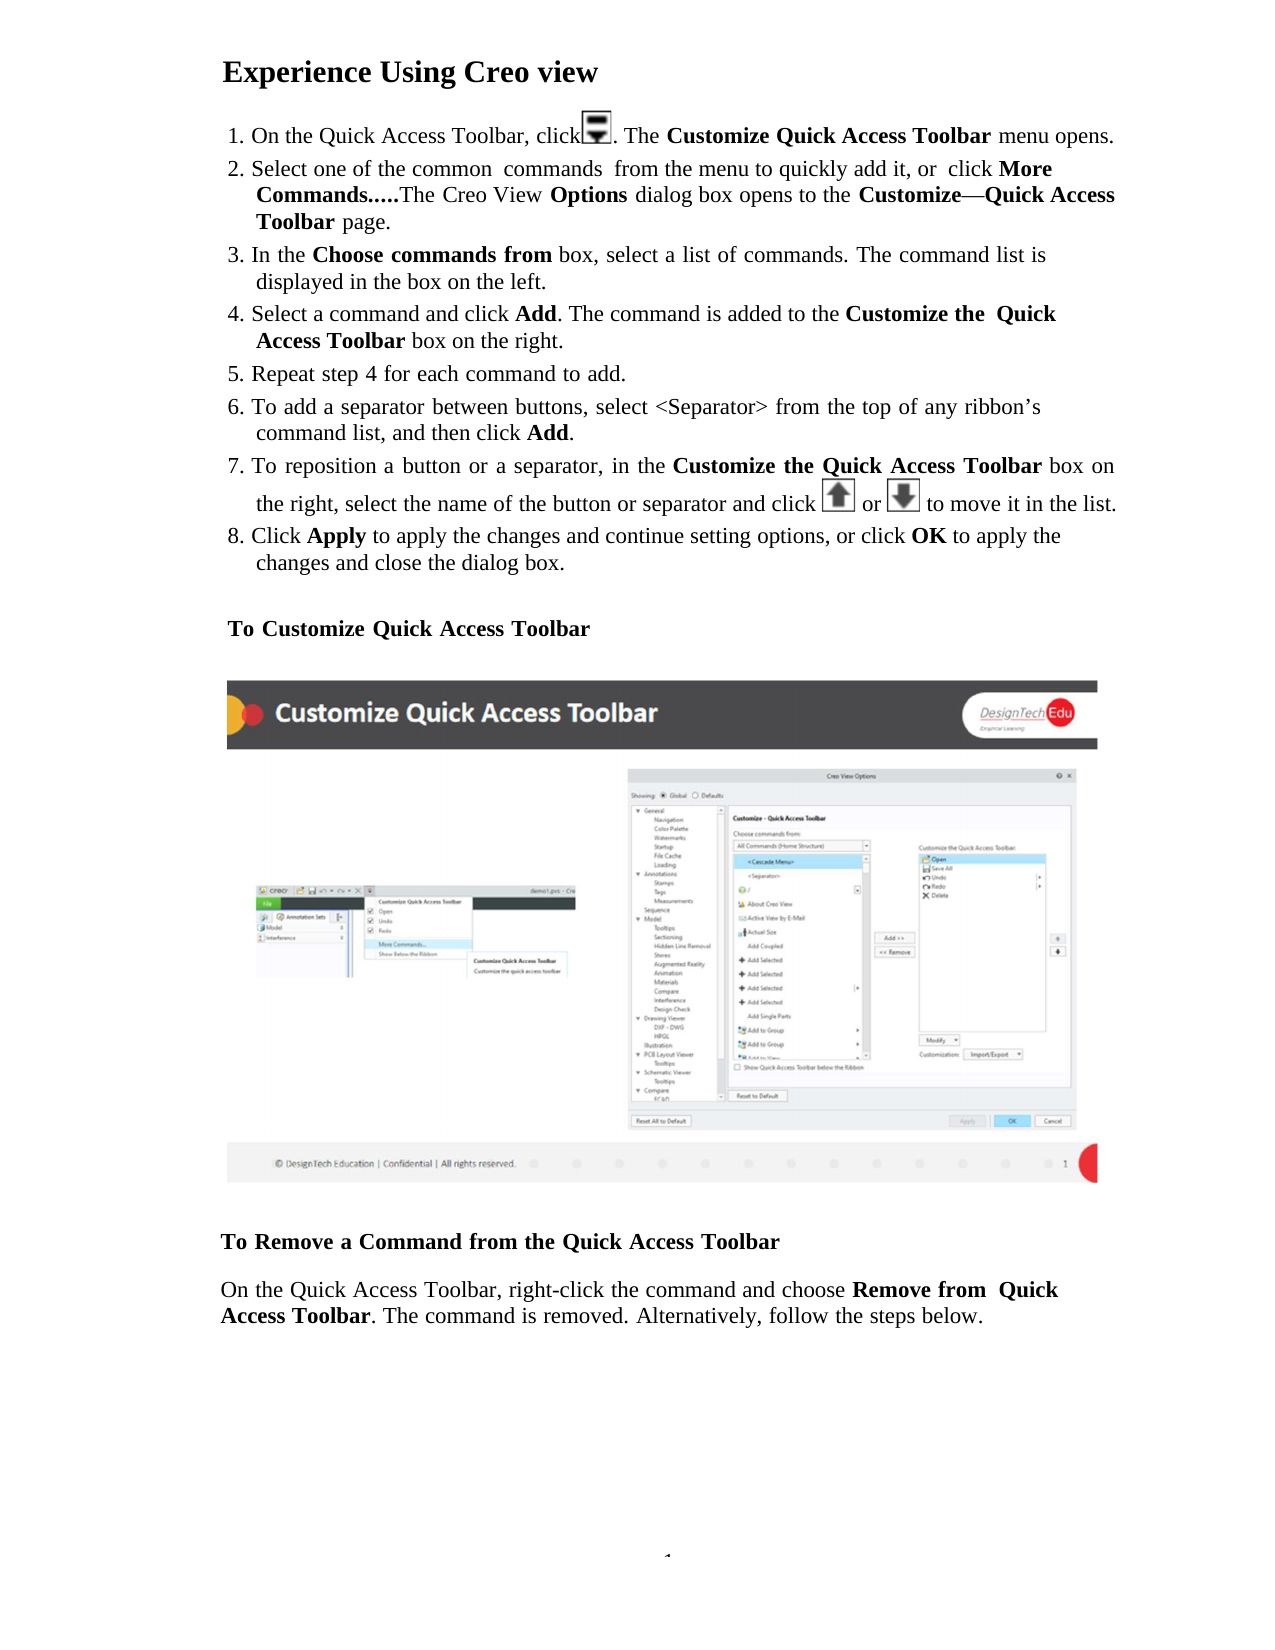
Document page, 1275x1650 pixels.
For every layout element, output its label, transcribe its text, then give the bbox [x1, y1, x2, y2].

text To Customize Quick Access Toolbar [227, 615, 1187, 642]
text To Remove a Command from the Quick Access Toolbar [220, 1228, 1187, 1255]
picture [886, 478, 920, 512]
text Toolbar page. [256, 208, 1187, 234]
picture [581, 110, 612, 122]
list In the Choose commands from box, select a list of commands. The command list is displayed in the box on the left. [227, 241, 1118, 294]
picture [226, 680, 1098, 1183]
list To reposition a button or a separator, in the Customize the Quick Access Toolbar box on the right, select the name of the button or separator and click or to move it in the list. [227, 452, 1118, 517]
picture [821, 478, 856, 512]
list Select one of the common commands from the menu to quickly add it, or click More Commands The Creo View Options dialog box opens to the Customize—Quick Access [227, 155, 1118, 208]
text On the Quick Access Toolbar, right-click the command and choose Remove from Quick Access Toolbar. The command is removed. Alternatively, follow the steps below. [220, 1276, 1118, 1329]
list To add a separator between buttons, select <Separator> from the top of any ribbon’s command list, and then click Add. [227, 393, 1117, 446]
list Click Apply to apply the changes and continue setting options, or click OK to apply the changes and close the dialog box. [227, 523, 1118, 576]
list Select a command and click Add. The command is added to the Customize the Quick Access Toolbar box on the right. [227, 300, 1118, 353]
list Repeat step 4 for each command to add. [227, 360, 1187, 386]
list On the Quick Access Toolbar, click . The Customize Quick Access Toolbar menu opens. [227, 122, 1187, 148]
